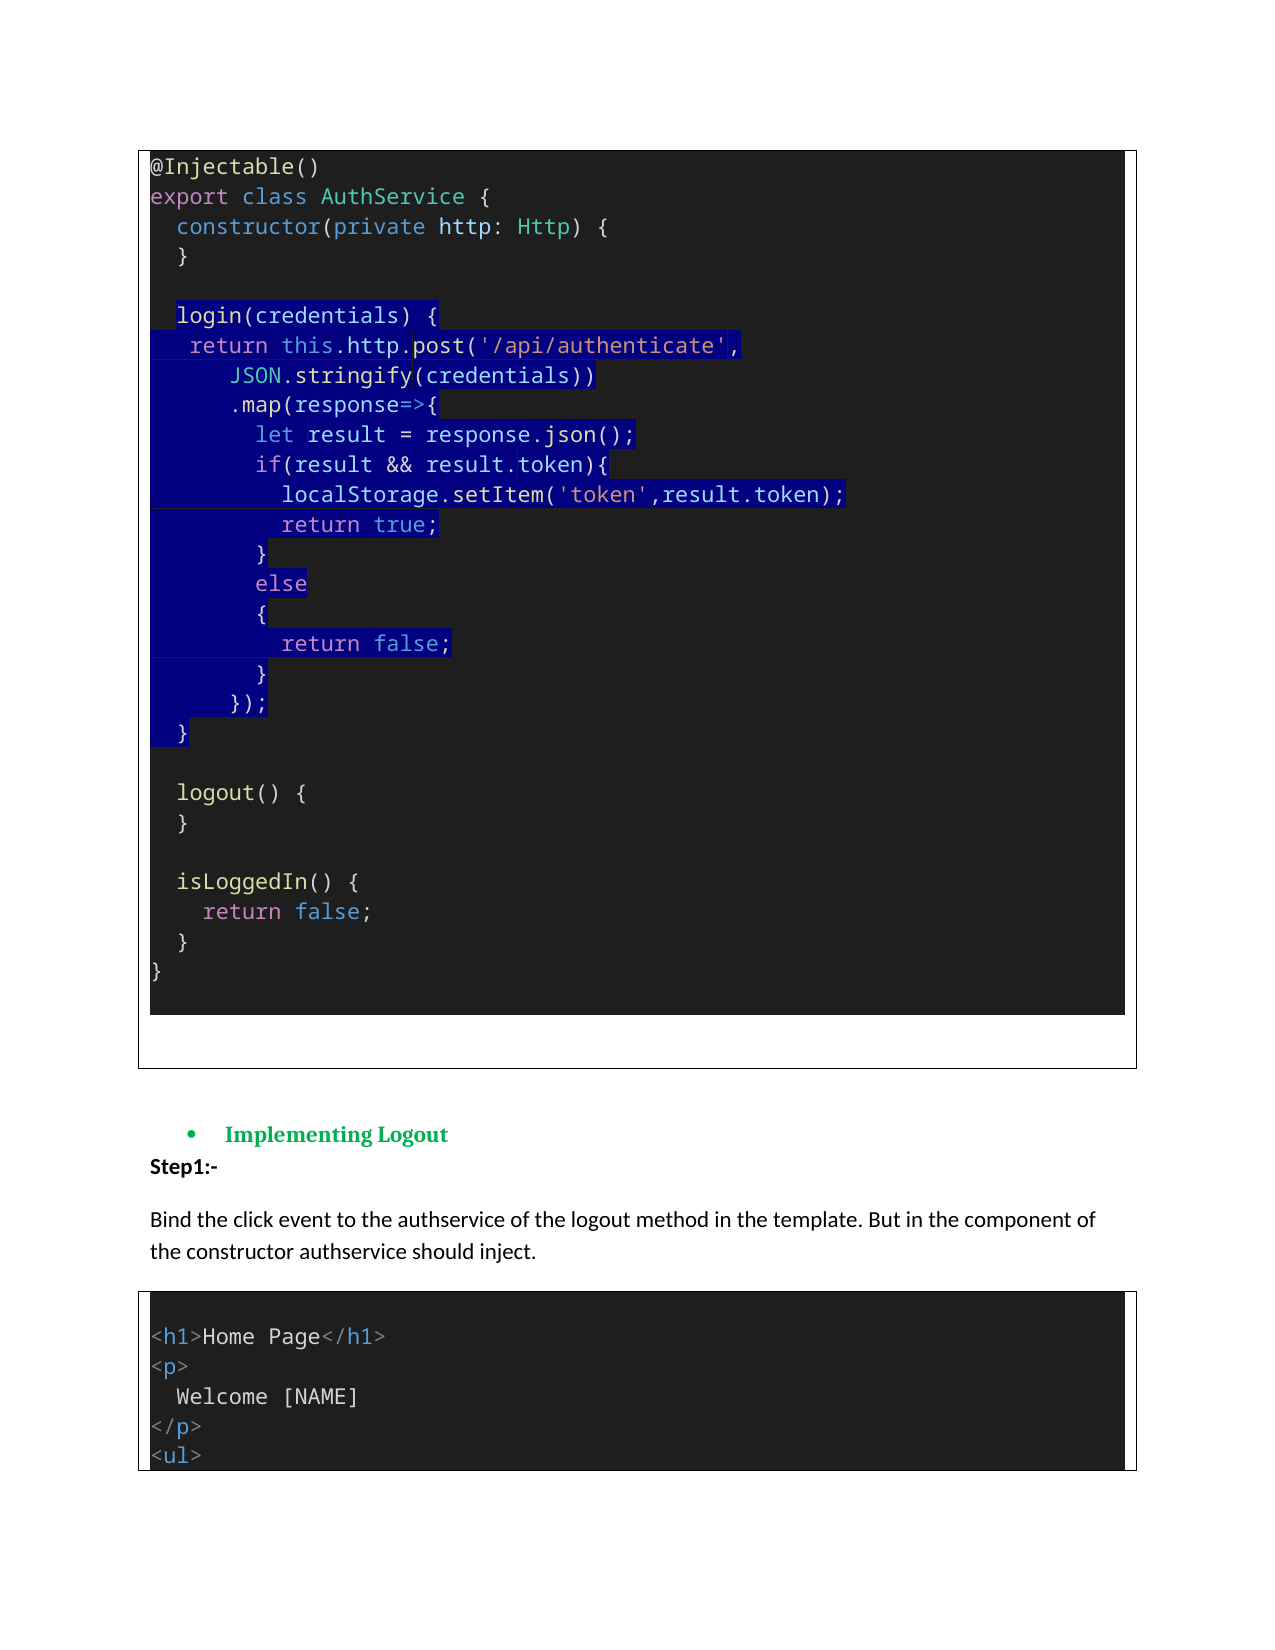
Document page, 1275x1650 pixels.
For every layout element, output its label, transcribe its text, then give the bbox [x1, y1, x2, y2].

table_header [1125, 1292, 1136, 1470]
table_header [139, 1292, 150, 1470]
subtitle Implementing Logout [187, 1122, 1125, 1148]
text Bind the click event to the authservice of the logout method in the template. But in the component of the constructor authservice should inject. [150, 1205, 1125, 1266]
text Step1:- [150, 1152, 1125, 1180]
